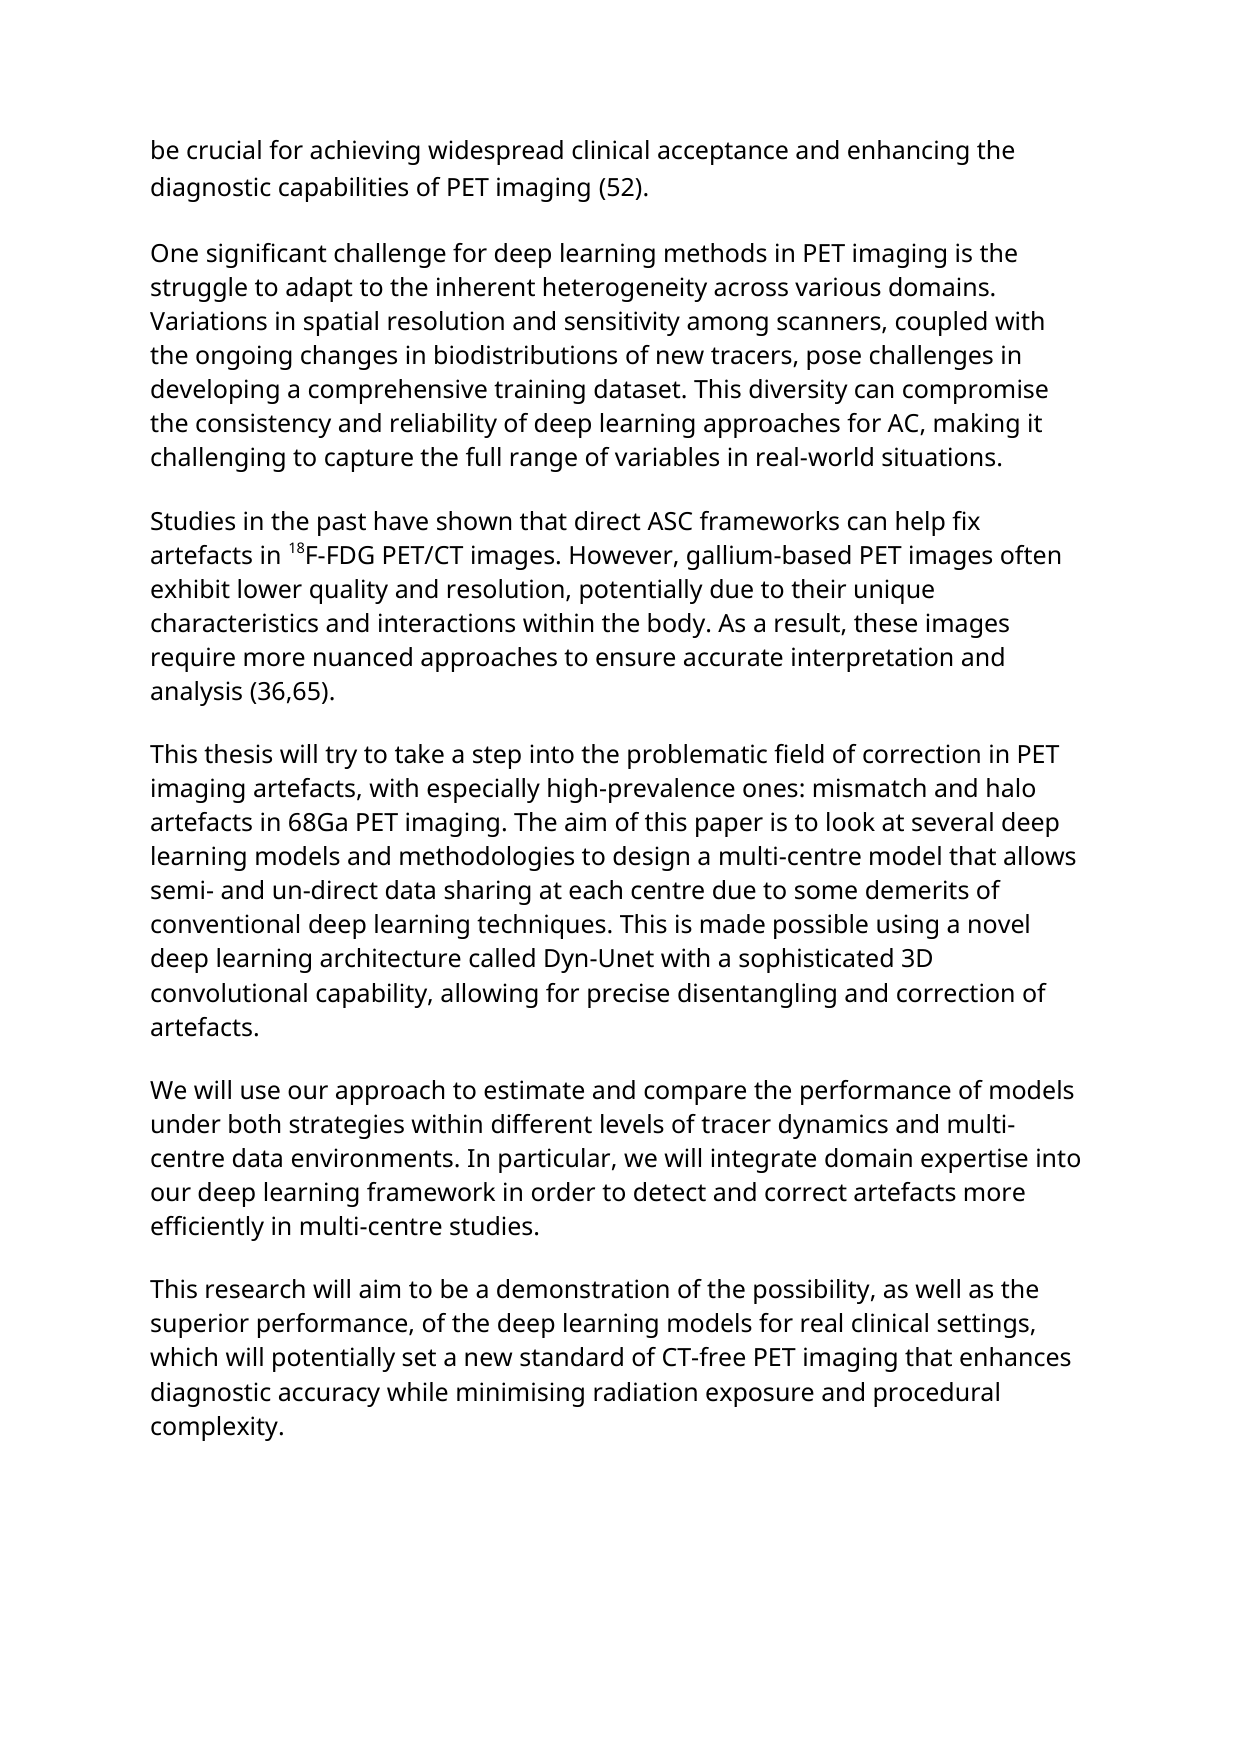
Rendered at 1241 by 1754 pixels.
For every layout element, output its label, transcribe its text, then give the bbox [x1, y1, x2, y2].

text One significant challenge for deep learning methods in PET imaging is the struggle to adapt to the inherent heterogeneity across various domains. Variations in spatial resolution and sensitivity among scanners, coupled with the ongoing changes in biodistributions of new tracers, pose challenges in developing a comprehensive training dataset. This diversity can compromise the consistency and reliability of deep learning approaches for AC, making it challenging to capture the full range of variables in real-world situations. [150, 236, 1090, 474]
text Studies in the past have shown that direct ASC frameworks can help fix artefacts in 18F-FDG PET/CT images. However, gallium-based PET images often exhibit lower quality and resolution, potentially due to their unique characteristics and interactions within the body. As a result, these images require more nuanced approaches to ensure accurate interpretation and analysis . [150, 503, 1090, 708]
text This research will aim to be a demonstration of the possibility, as well as the superior performance, of the deep learning models for real clinical settings, which will potentially set a new standard of CT-free PET imaging that enhances diagnostic accuracy while minimising radiation exposure and procedural complexity. [150, 1272, 1090, 1442]
text We will use our approach to estimate and compare the performance of models under both strategies within different levels of tracer dynamics and multi-centre data environments. In particular, we will integrate domain expertise into our deep learning framework in order to detect and correct artefacts more efficiently in multi-centre studies. [150, 1072, 1090, 1243]
text This thesis will try to take a step into the problematic field of correction in PET imaging artefacts, with especially high-prevalence ones: mismatch and halo artefacts in 68Ga PET imaging. The aim of this paper is to look at several deep learning models and methodologies to design a multi-centre model that allows semi- and un-direct data sharing at each centre due to some demerits of conventional deep learning techniques. This is made possible using a novel deep learning architecture called Dyn-Unet with a sophisticated 3D convolutional capability, allowing for precise disentangling and correction of artefacts. [150, 737, 1090, 1043]
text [150, 133, 1090, 204]
